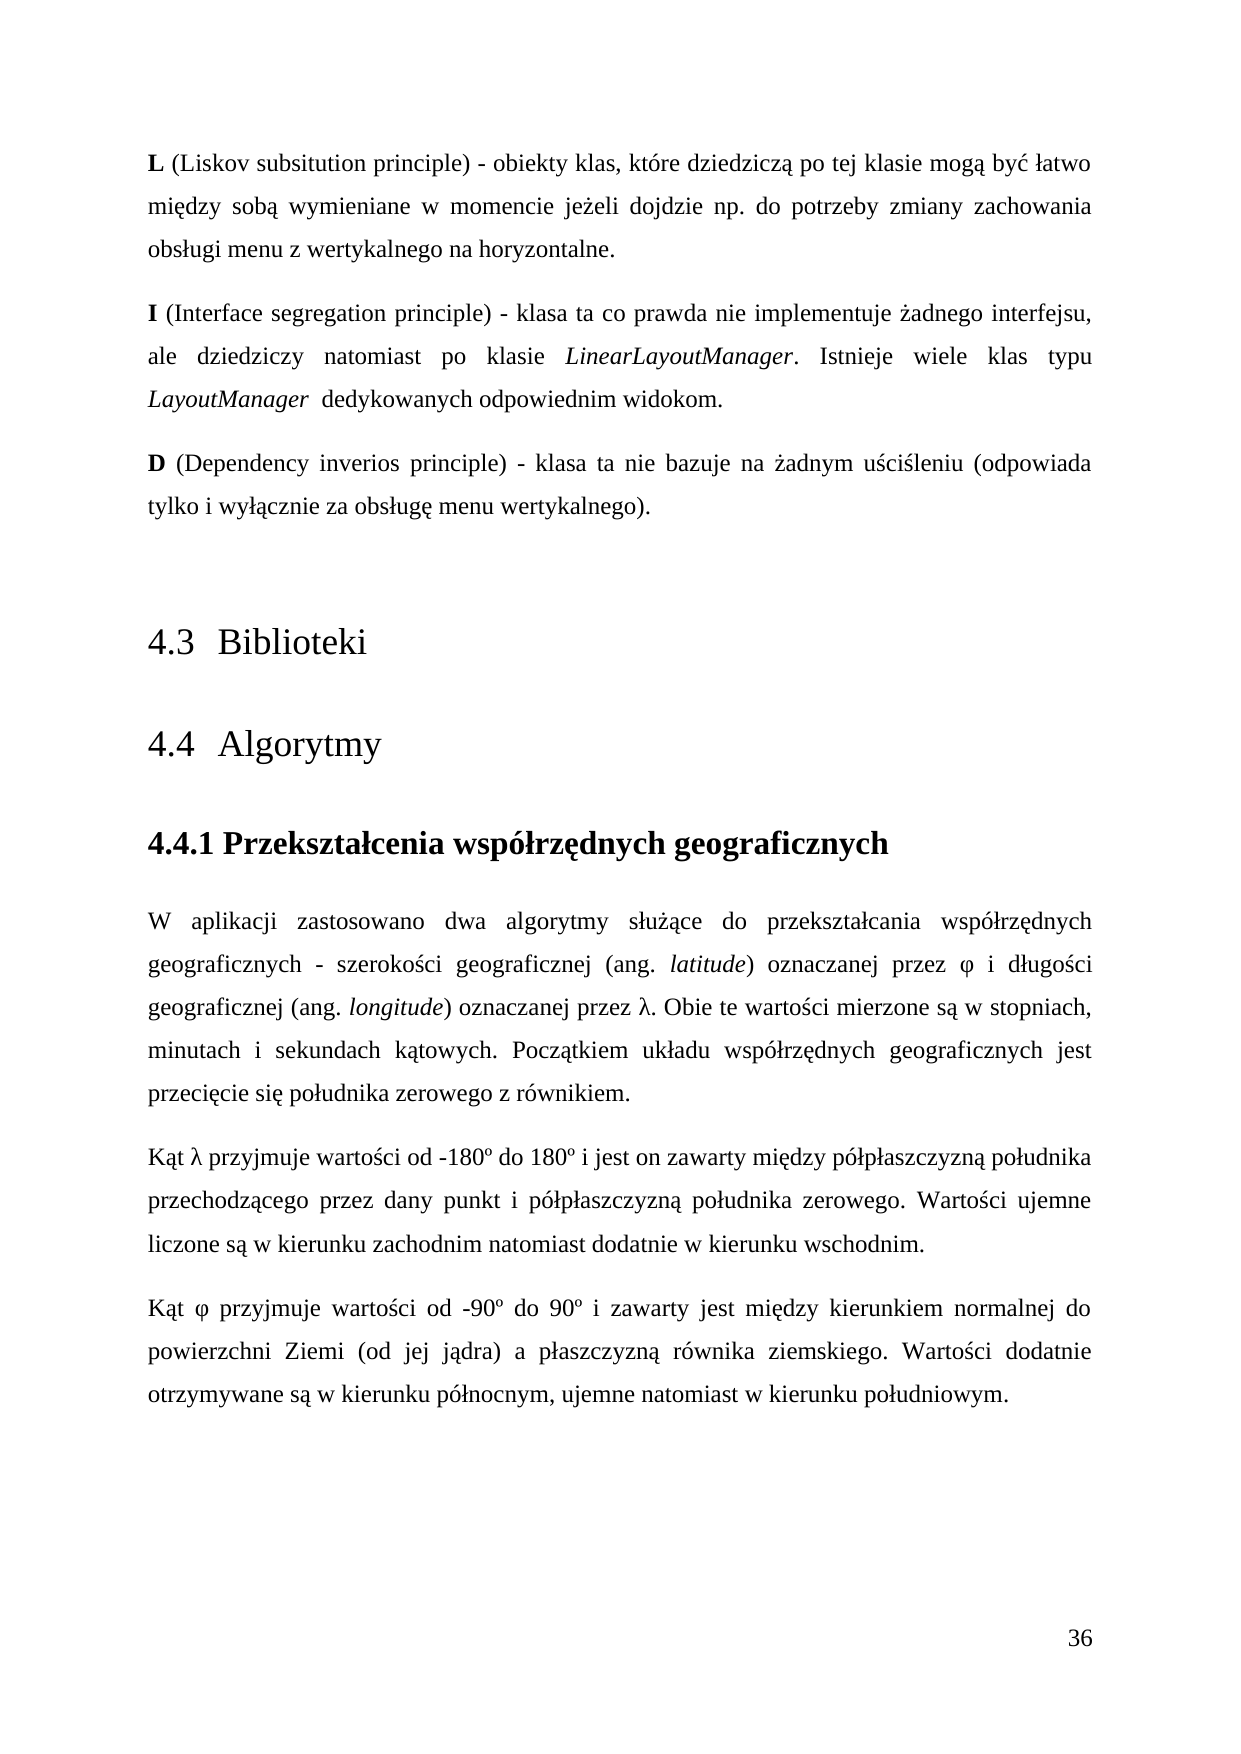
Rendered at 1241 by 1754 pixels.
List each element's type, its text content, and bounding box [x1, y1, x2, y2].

text D (Dependency inverios principle) - klasa ta nie bazuje na żadnym uściśleniu (odpowiada tylko i wyłącznie za obsługę menu wertykalnego). [148, 448, 1092, 520]
subtitle Przekształcenia współrzędnych geograficznych [148, 823, 1092, 862]
text L (Liskov subsitution principle) - obiekty klas, które dziedziczą po tej klasie mogą być łatwo między sobą wymieniane w momencie jeżeli dojdzie np. do potrzeby zmiany zachowania obsługi menu z wertykalnego na horyzontalne. [148, 148, 1092, 263]
text I (Interface segregation principle) - klasa ta co prawda nie implementuje żadnego interfejsu, ale dziedziczy natomiast po klasie LinearLayoutManager. Istnieje wiele klas typu LayoutManager dedykowanych odpowiednim widokom. [148, 298, 1092, 413]
text Kąt λ przyjmuje wartości od -180º do 180º i jest on zawarty między półpłaszczyzną południka przechodzącego przez dany punkt i półpłaszczyzną południka zerowego. Wartości ujemne liczone są w kierunku zachodnim natomiast dodatnie w kierunku wschodnim. [148, 1142, 1092, 1257]
subtitle Biblioteki [148, 619, 1092, 662]
subtitle Algorytmy [148, 721, 1092, 764]
text Kąt φ przyjmuje wartości od -90º do 90º i zawarty jest między kierunkiem normalnej do powierzchni Ziemi (od jej jądra) a płaszczyzną równika ziemskiego. Wartości dodatnie otrzymywane są w kierunku północnym, ujemne natomiast w kierunku południowym. [148, 1293, 1092, 1408]
text W aplikacji zastosowano dwa algorytmy służące do przekształcania współrzędnych geograficznych - szerokości geograficznej (ang. latitude) oznaczanej przez φ i długości geograficznej (ang. longitude) oznaczanej przez λ. Obie te wartości mierzone są w stopniach, minutach i sekundach kątowych. Początkiem układu współrzędnych geograficznych jest przecięcie się południka zerowego z równikiem. [148, 906, 1092, 1107]
